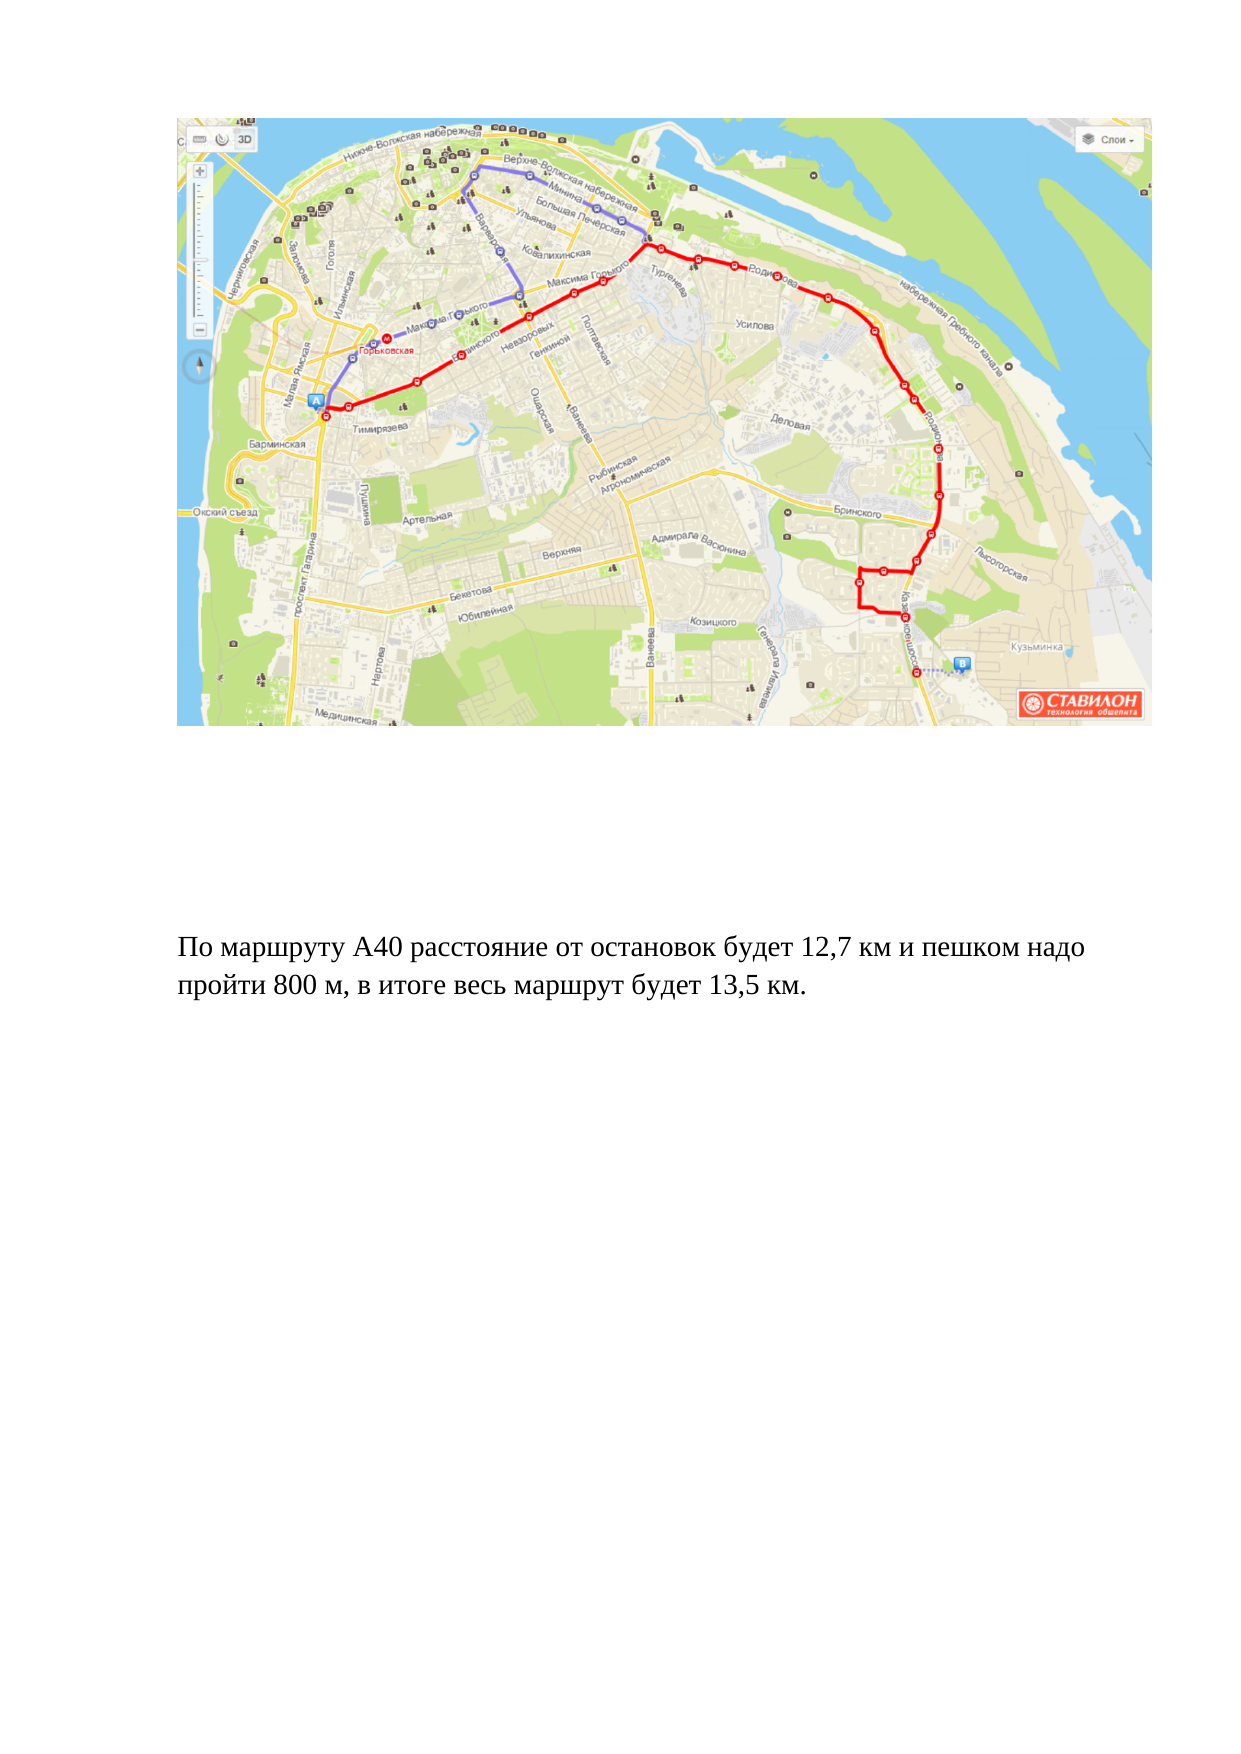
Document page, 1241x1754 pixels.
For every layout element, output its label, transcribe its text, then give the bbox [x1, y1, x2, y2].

picture [177, 118, 1153, 726]
text По маршруту А40 расстояние от остановок будет 12,7 км и пешком надо пройти 800 м, в итоге весь маршрут будет 13,5 км. [177, 929, 1152, 1001]
